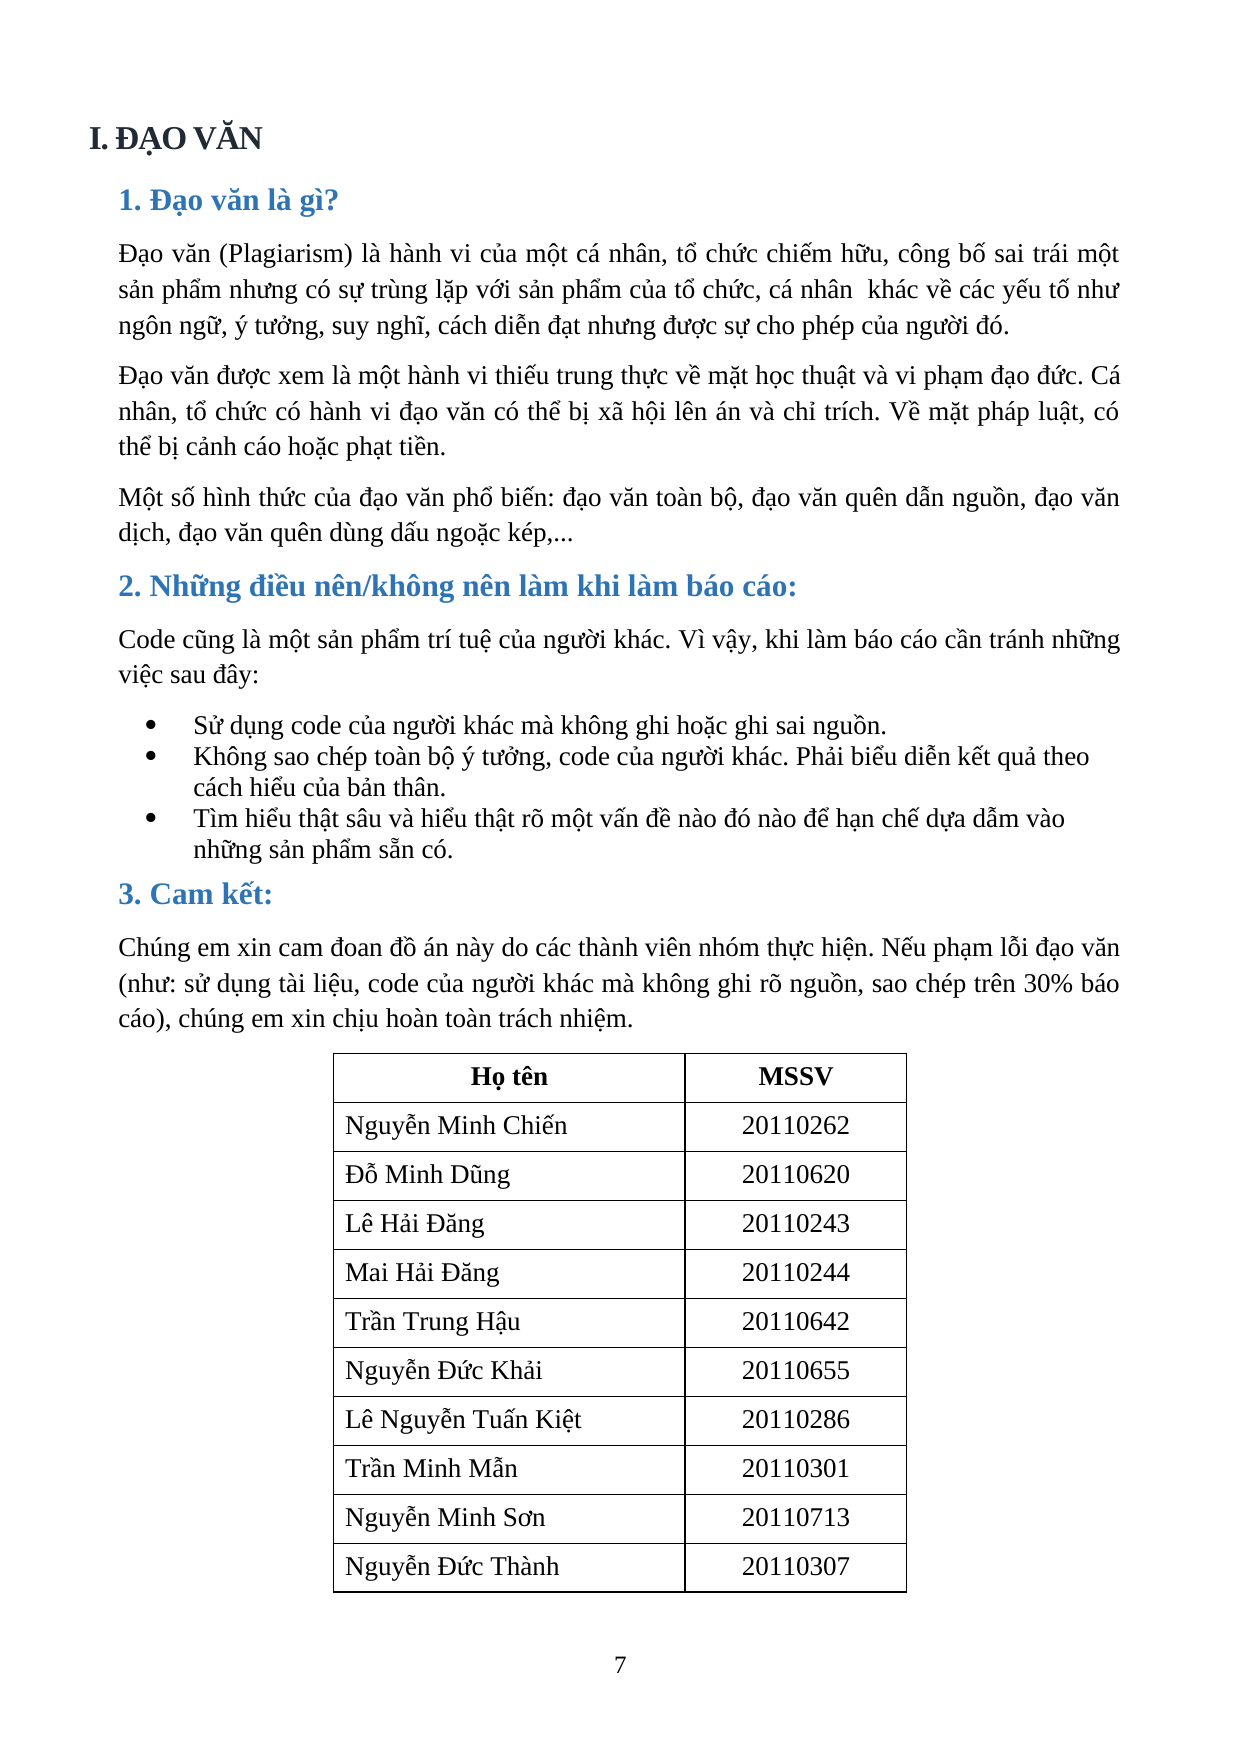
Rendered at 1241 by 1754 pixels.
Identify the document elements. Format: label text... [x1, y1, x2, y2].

text Một số hình thức của đạo văn phổ biến: đạo văn toàn bộ, đạo văn quên dẫn nguồn, đạo văn dịch, đạo văn quên dùng dấu ngoặc kép,... [118, 481, 1122, 548]
text Chúng em xin cam đoan đồ án này do các thành viên nhóm thực hiện. Nếu phạm lỗi đạo văn (như: sử dụng tài liệu, code của người khác mà không ghi rõ nguồn, sao chép trên 30% báo cáo), chúng em xin chịu hoàn toàn trách nhiệm. [118, 931, 1122, 1034]
table_cell 20110307 [686, 1544, 906, 1591]
subtitle 1. Đạo văn là gì? [118, 181, 1122, 217]
table_cell Lê Nguyễn Tuấn Kiệt [334, 1397, 684, 1444]
table_cell Trần Minh Mẫn [334, 1446, 684, 1493]
table_cell Đỗ Minh Dũng [334, 1152, 684, 1200]
subtitle 2. Những điều nên/không nên làm khi làm báo cáo: [118, 567, 1122, 603]
text Đạo văn được xem là một hành vi thiếu trung thực về mặt học thuật và vi phạm đạo đức. Cá nhân, tổ chức có hành vi đạo văn có thể bị xã hội lên án và chỉ trích. Về mặt pháp luật, có thể bị cảnh cáo hoặc phạt tiền. [118, 359, 1122, 462]
table_cell 20110244 [686, 1250, 906, 1298]
table_cell Lê Hải Đăng [334, 1201, 684, 1249]
text Code cũng là một sản phẩm trí tuệ của người khác. Vì vậy, khi làm báo cáo cần tránh những việc sau đây: [118, 623, 1122, 689]
table_cell Nguyễn Minh Chiến [334, 1103, 684, 1151]
list Sử dụng code của người khác mà không ghi hoặc ghi sai nguồn. [146, 709, 1122, 740]
table_cell Trần Trung Hậu [334, 1299, 684, 1347]
table_cell 20110620 [686, 1152, 906, 1200]
table_cell Nguyễn Minh Sơn [334, 1495, 684, 1542]
list Tìm hiểu thật sâu và hiểu thật rõ một vấn đề nào đó nào để hạn chế dựa dẫm vào những sản phẩm sẵn có. [146, 802, 1122, 865]
table_header MSSV [686, 1054, 906, 1102]
table_cell Nguyễn Đức Khải [334, 1348, 684, 1396]
title I. ĐẠO VĂN [88, 118, 1122, 156]
table_cell 20110301 [686, 1446, 906, 1493]
text Đạo văn (Plagiarism) là hành vi của một cá nhân, tổ chức chiếm hữu, công bố sai trái một sản phẩm nhưng có sự trùng lặp với sản phẩm của tổ chức, cá nhân khác về các yếu tố như ngôn ngữ, ý tưởng, suy nghĩ, cách diễn đạt nhưng được sự cho phép của người đó. [118, 237, 1122, 340]
list Không sao chép toàn bộ ý tưởng, code của người khác. Phải biểu diễn kết quả theo cách hiểu của bản thân. [146, 740, 1122, 802]
table_cell 20110713 [686, 1495, 906, 1542]
table_cell Nguyễn Đức Thành [334, 1544, 684, 1591]
table_header Họ tên [334, 1054, 684, 1102]
table_cell 20110243 [686, 1201, 906, 1249]
subtitle 3. Cam kết: [118, 875, 1122, 911]
table_cell 20110286 [686, 1397, 906, 1444]
table_cell 20110642 [686, 1299, 906, 1347]
table_cell 20110655 [686, 1348, 906, 1396]
table_cell 20110262 [686, 1103, 906, 1151]
table_cell Mai Hải Đăng [334, 1250, 684, 1298]
